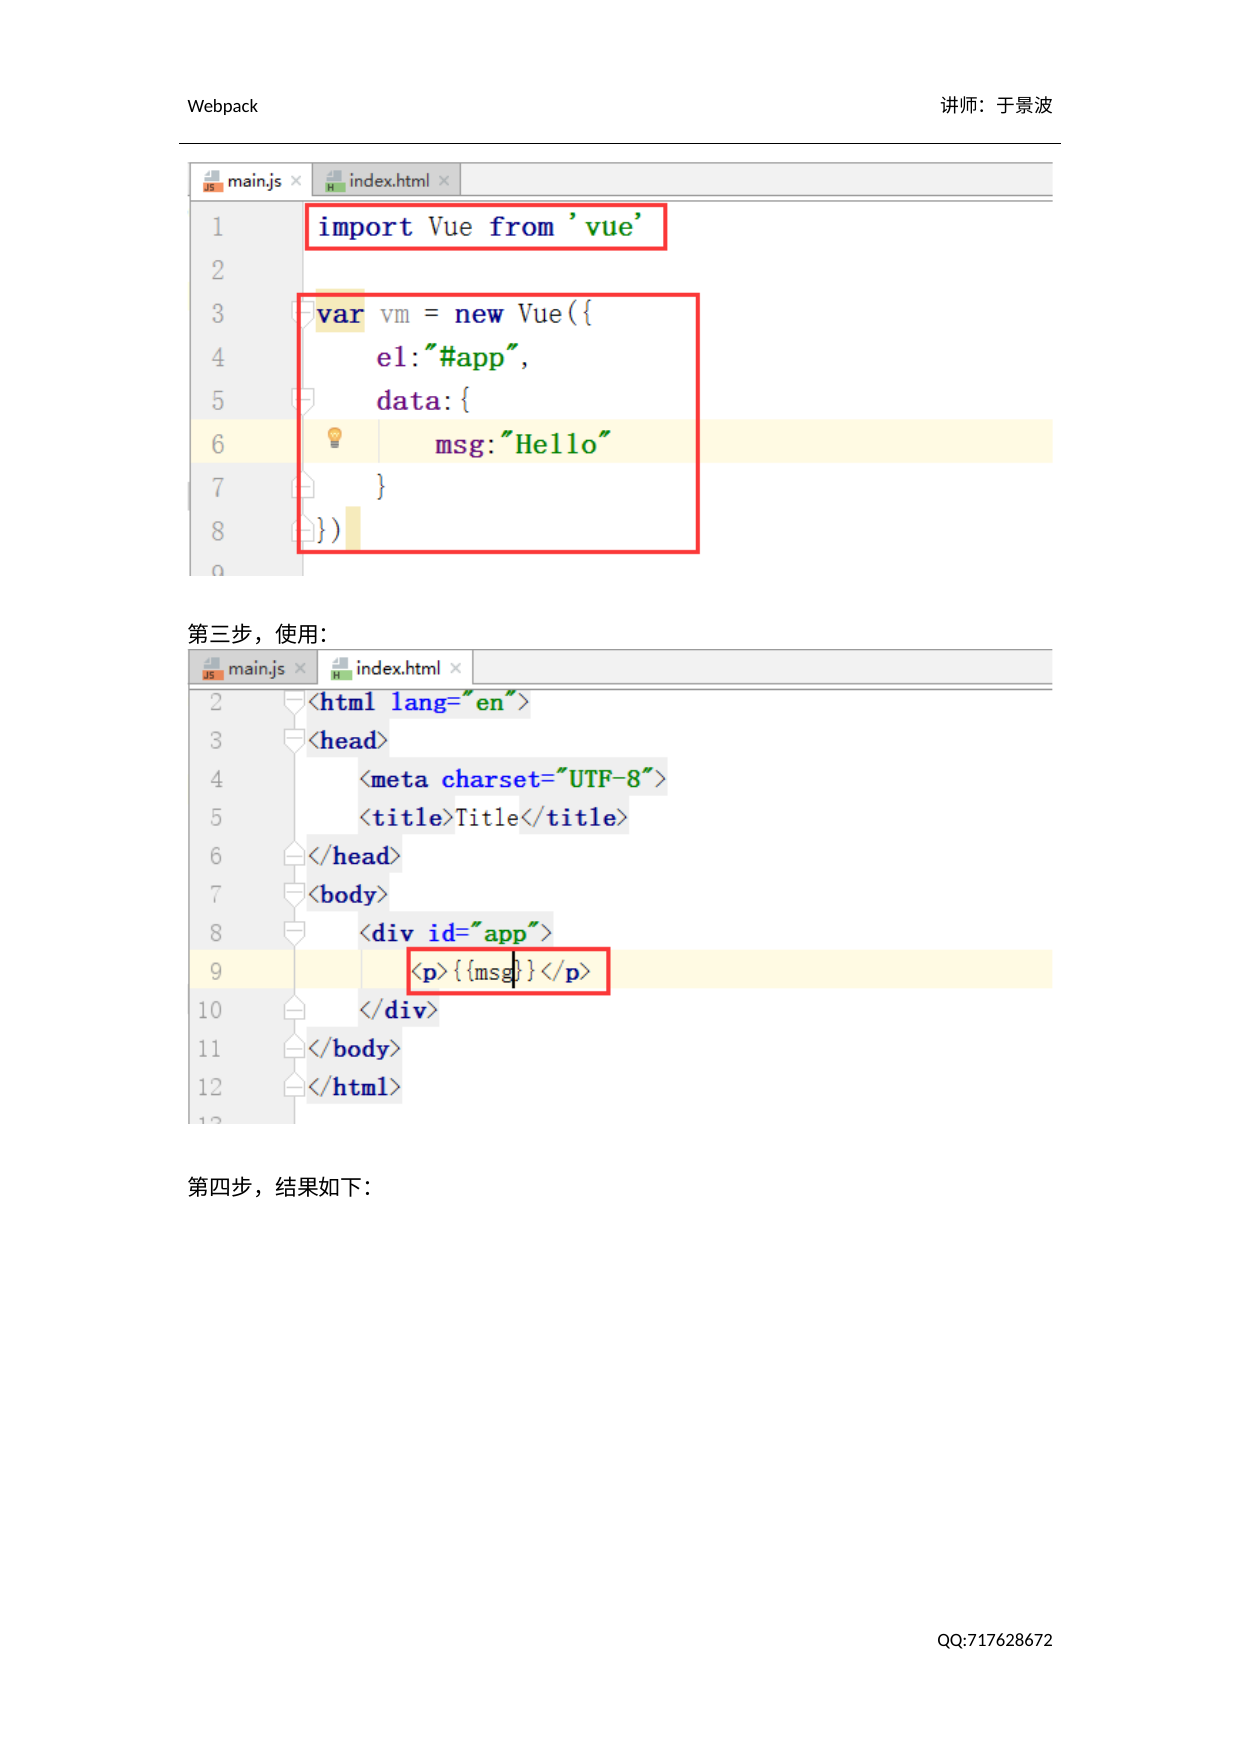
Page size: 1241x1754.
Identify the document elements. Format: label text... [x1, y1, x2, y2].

text 第三步，使用： [187, 617, 1053, 649]
picture [187, 649, 1053, 1124]
text 第四步，结果如下： [187, 1169, 1053, 1202]
picture [187, 162, 1053, 576]
